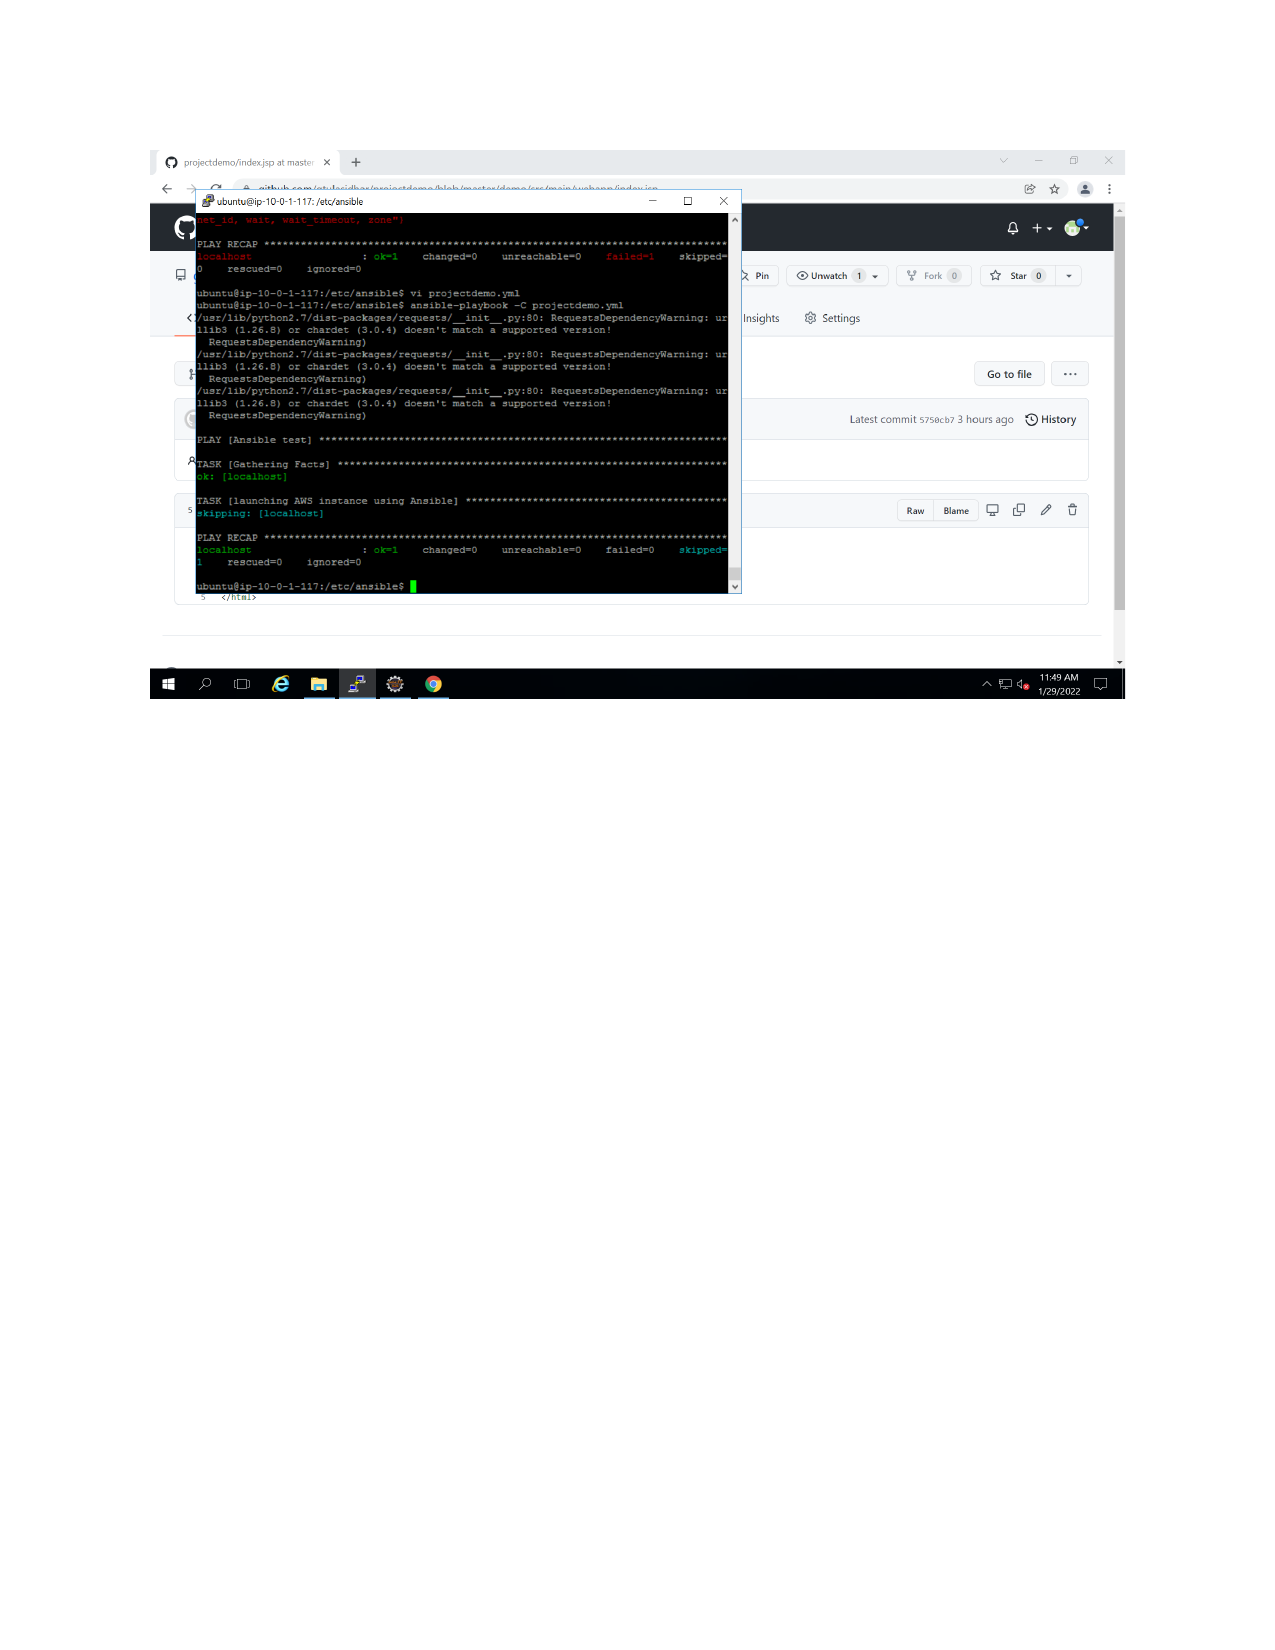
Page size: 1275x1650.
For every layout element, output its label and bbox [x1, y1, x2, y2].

picture [150, 150, 1125, 699]
